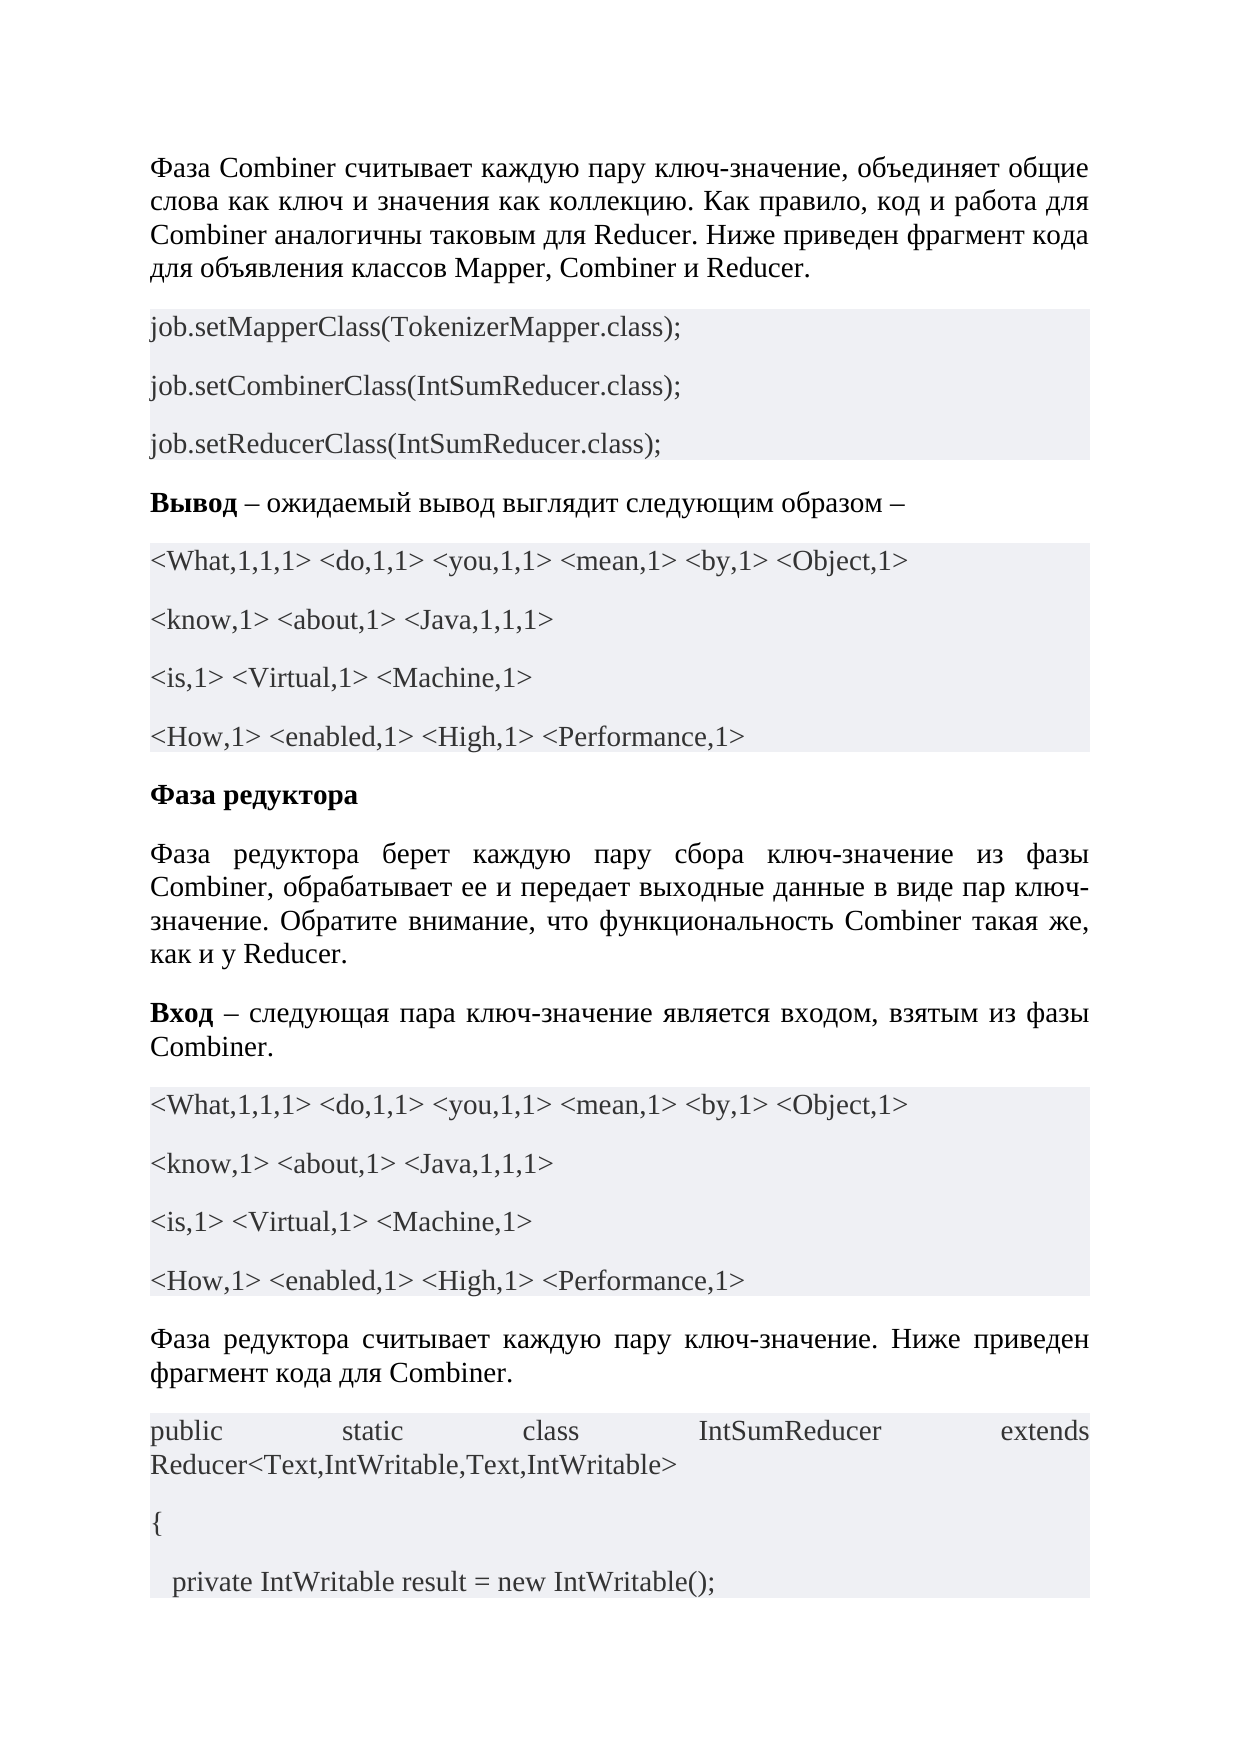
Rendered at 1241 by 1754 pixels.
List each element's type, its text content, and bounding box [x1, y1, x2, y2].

text <What,1,1,1> <do,1,1> <you,1,1> <mean,1> <by,1> <Object,1> [150, 1087, 1090, 1121]
text job.setCombinerClass(IntSumReducer.class); [150, 368, 1090, 401]
text <How,1> <enabled,1> <High,1> <Performance,1> [150, 1263, 1090, 1296]
text Фаза Combiner считывает каждую пару ключ-значение, объединяет общие слова как ключ и значения как коллекцию. Как правило, код и работа для Combiner аналогичны таковым для Reducer. Ниже приведен фрагмент кода для объявления классов Mapper, Combiner и Reducer. [150, 150, 1090, 284]
text Фаза редуктора считывает каждую пару ключ-значение. Ниже приведен фрагмент кода для Combiner. [150, 1321, 1090, 1388]
text job.setReducerClass(IntSumReducer.class); [150, 426, 1090, 460]
text job.setMapperClass(TokenizerMapper.class); [150, 309, 1090, 343]
text <is,1> <Virtual,1> <Machine,1> [150, 660, 1090, 694]
text <know,1> <about,1> <Java,1,1,1> [150, 1146, 1090, 1179]
text private IntWritable result = new IntWritable(); [150, 1564, 1090, 1598]
text { [150, 1506, 1090, 1539]
text Фаза редуктора [150, 777, 1090, 811]
text Вывод – ожидаемый вывод выглядит следующим образом – [150, 485, 1090, 518]
text <know,1> <about,1> <Java,1,1,1> [150, 602, 1090, 635]
text public static class IntSumReducer extends Reducer<Text,IntWritable,Text,IntWritable> [150, 1413, 1090, 1481]
text Вход – следующая пара ключ-значение является входом, взятым из фазы Combiner. [150, 995, 1090, 1062]
text <What,1,1,1> <do,1,1> <you,1,1> <mean,1> <by,1> <Object,1> [150, 543, 1090, 577]
text <is,1> <Virtual,1> <Machine,1> [150, 1204, 1090, 1238]
text Фаза редуктора берет каждую пару сбора ключ-значение из фазы Combiner, обрабатывает ее и передает выходные данные в виде пар ключ-значение. Обратите внимание, что функциональность Combiner такая же, как и у Reducer. [150, 836, 1090, 970]
text <How,1> <enabled,1> <High,1> <Performance,1> [150, 719, 1090, 752]
